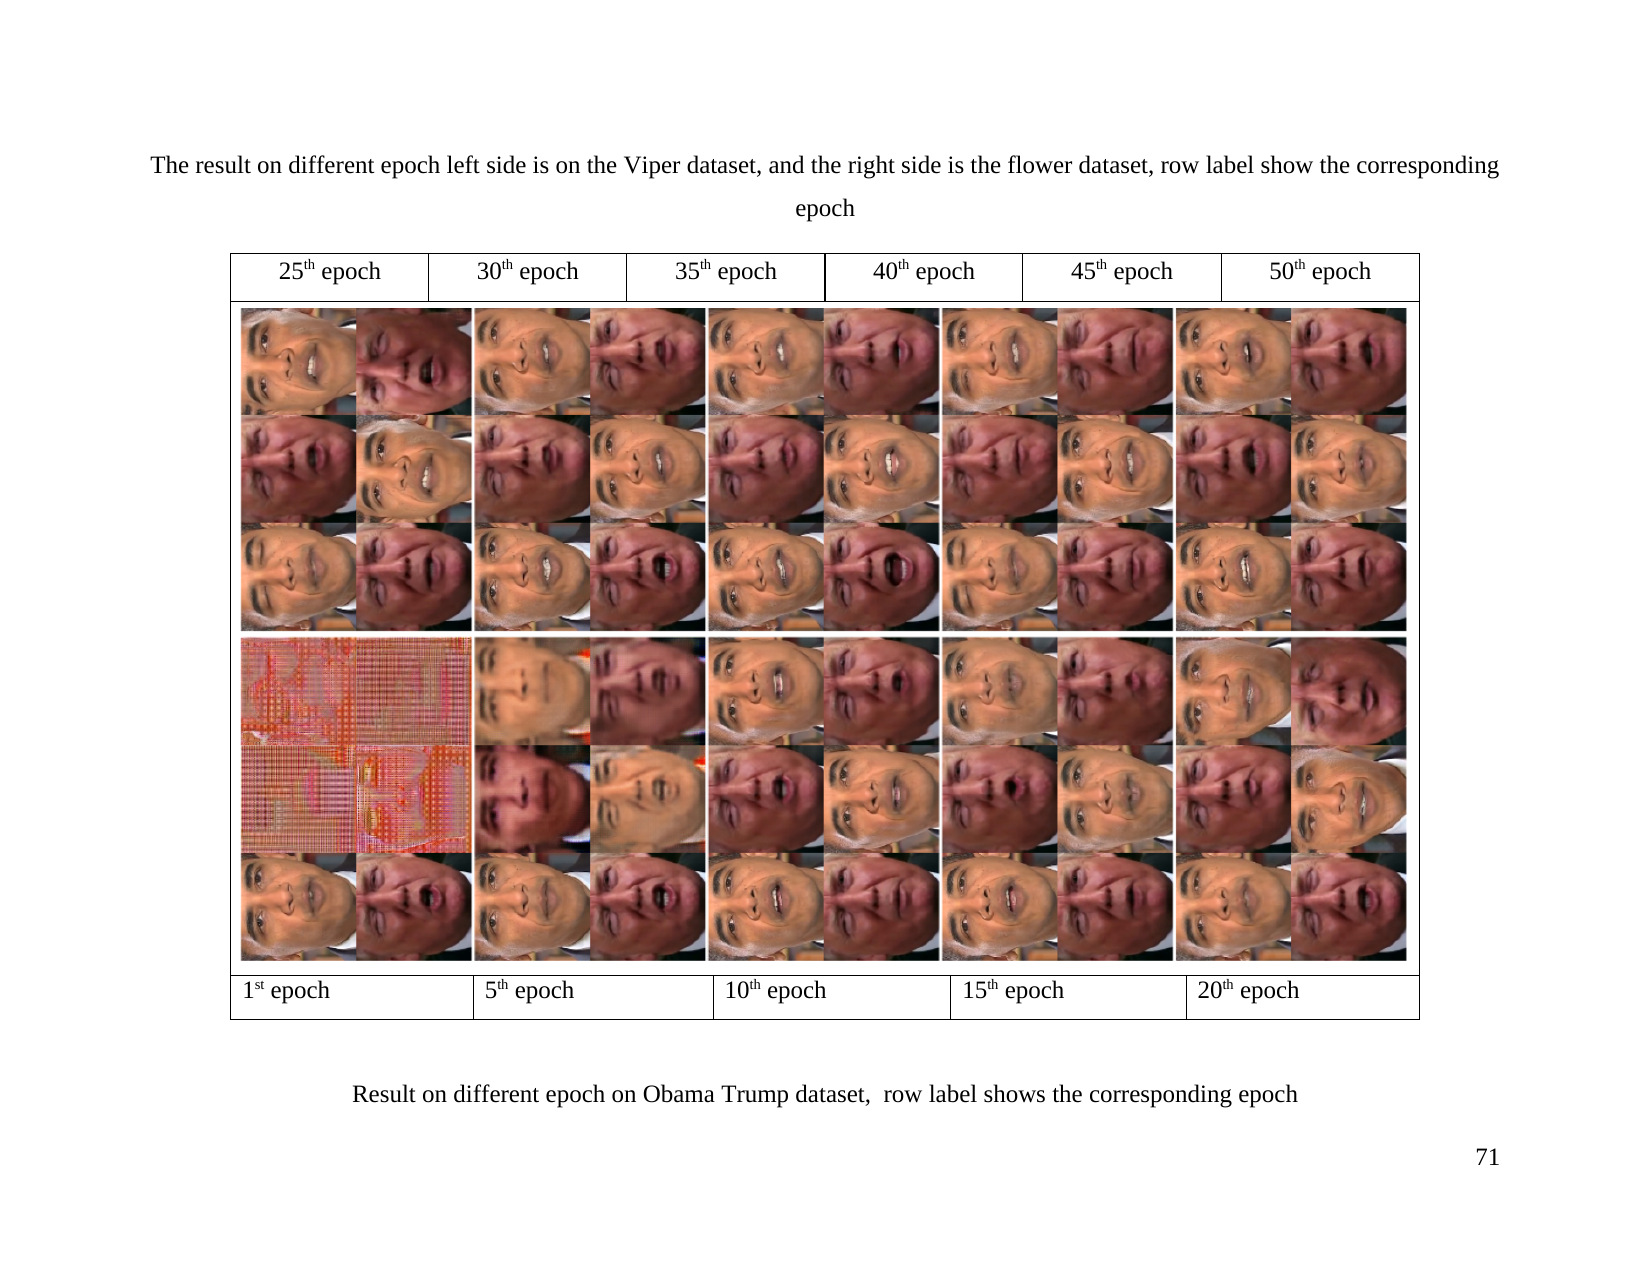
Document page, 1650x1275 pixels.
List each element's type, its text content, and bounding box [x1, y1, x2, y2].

table_cell 20th epoch [1187, 976, 1419, 1018]
table_header 40th epoch [826, 254, 1022, 301]
table_cell 10th epoch [714, 976, 950, 1018]
table_header 35th epoch [627, 254, 824, 301]
table_header 30th epoch [429, 254, 626, 301]
picture [242, 308, 1406, 961]
table_cell 5th epoch [474, 976, 713, 1018]
table_header 50th epoch [1222, 254, 1419, 301]
table_header 25th epoch [231, 254, 428, 301]
text Result on different epoch on Obama Trump dataset, row label shows the corresponding epoch [150, 1079, 1500, 1108]
table_header 45th epoch [1023, 254, 1221, 301]
text The result on different epoch left side is on the Viper dataset, and the right side is the flower dataset, row label show the corresponding epoch [150, 150, 1500, 222]
table_cell [231, 302, 1419, 974]
table_cell 15th epoch [951, 976, 1186, 1018]
table_cell 1st epoch [231, 976, 473, 1018]
